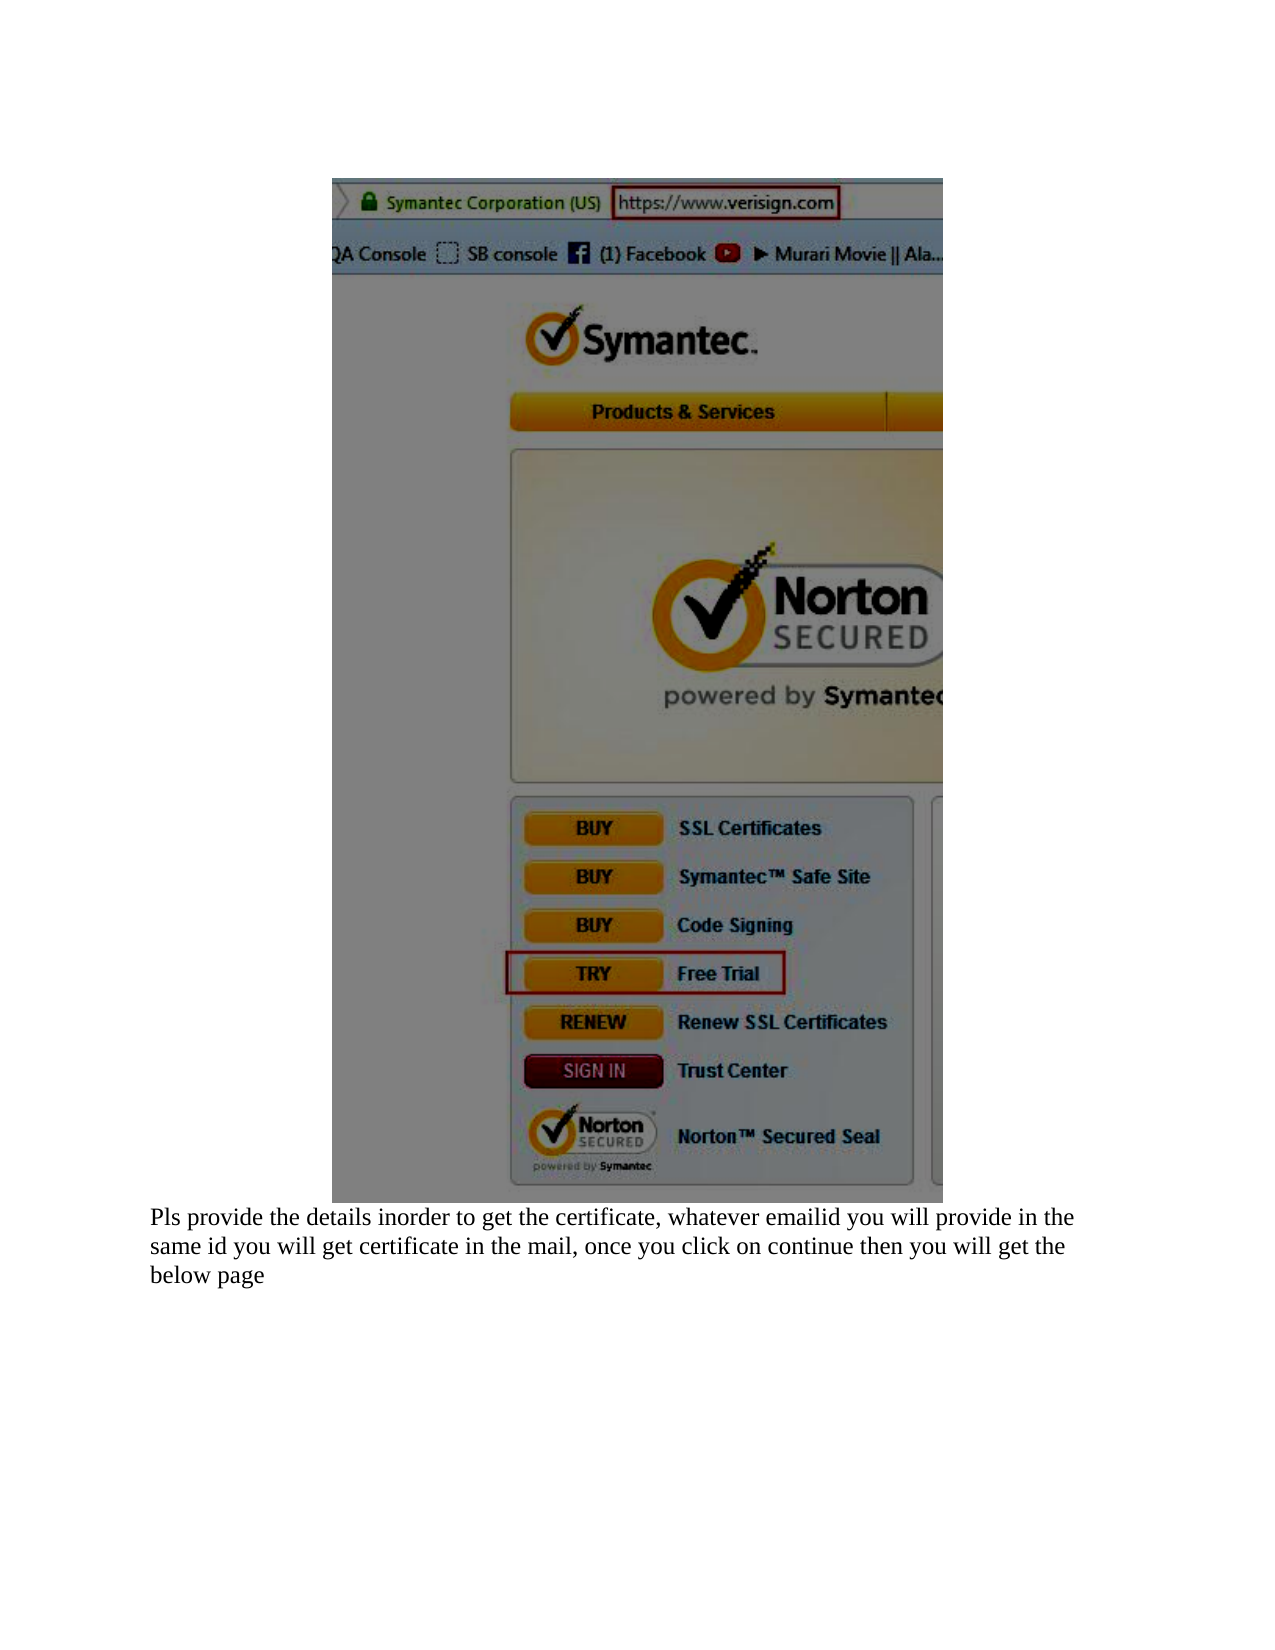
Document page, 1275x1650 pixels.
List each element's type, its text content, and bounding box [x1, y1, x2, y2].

text Pls provide the details inorder to get the certificate, whatever emailid you will provide in the same id you will get certificate in the mail, once you click on continue then you will get the below page [150, 1120, 1125, 1288]
